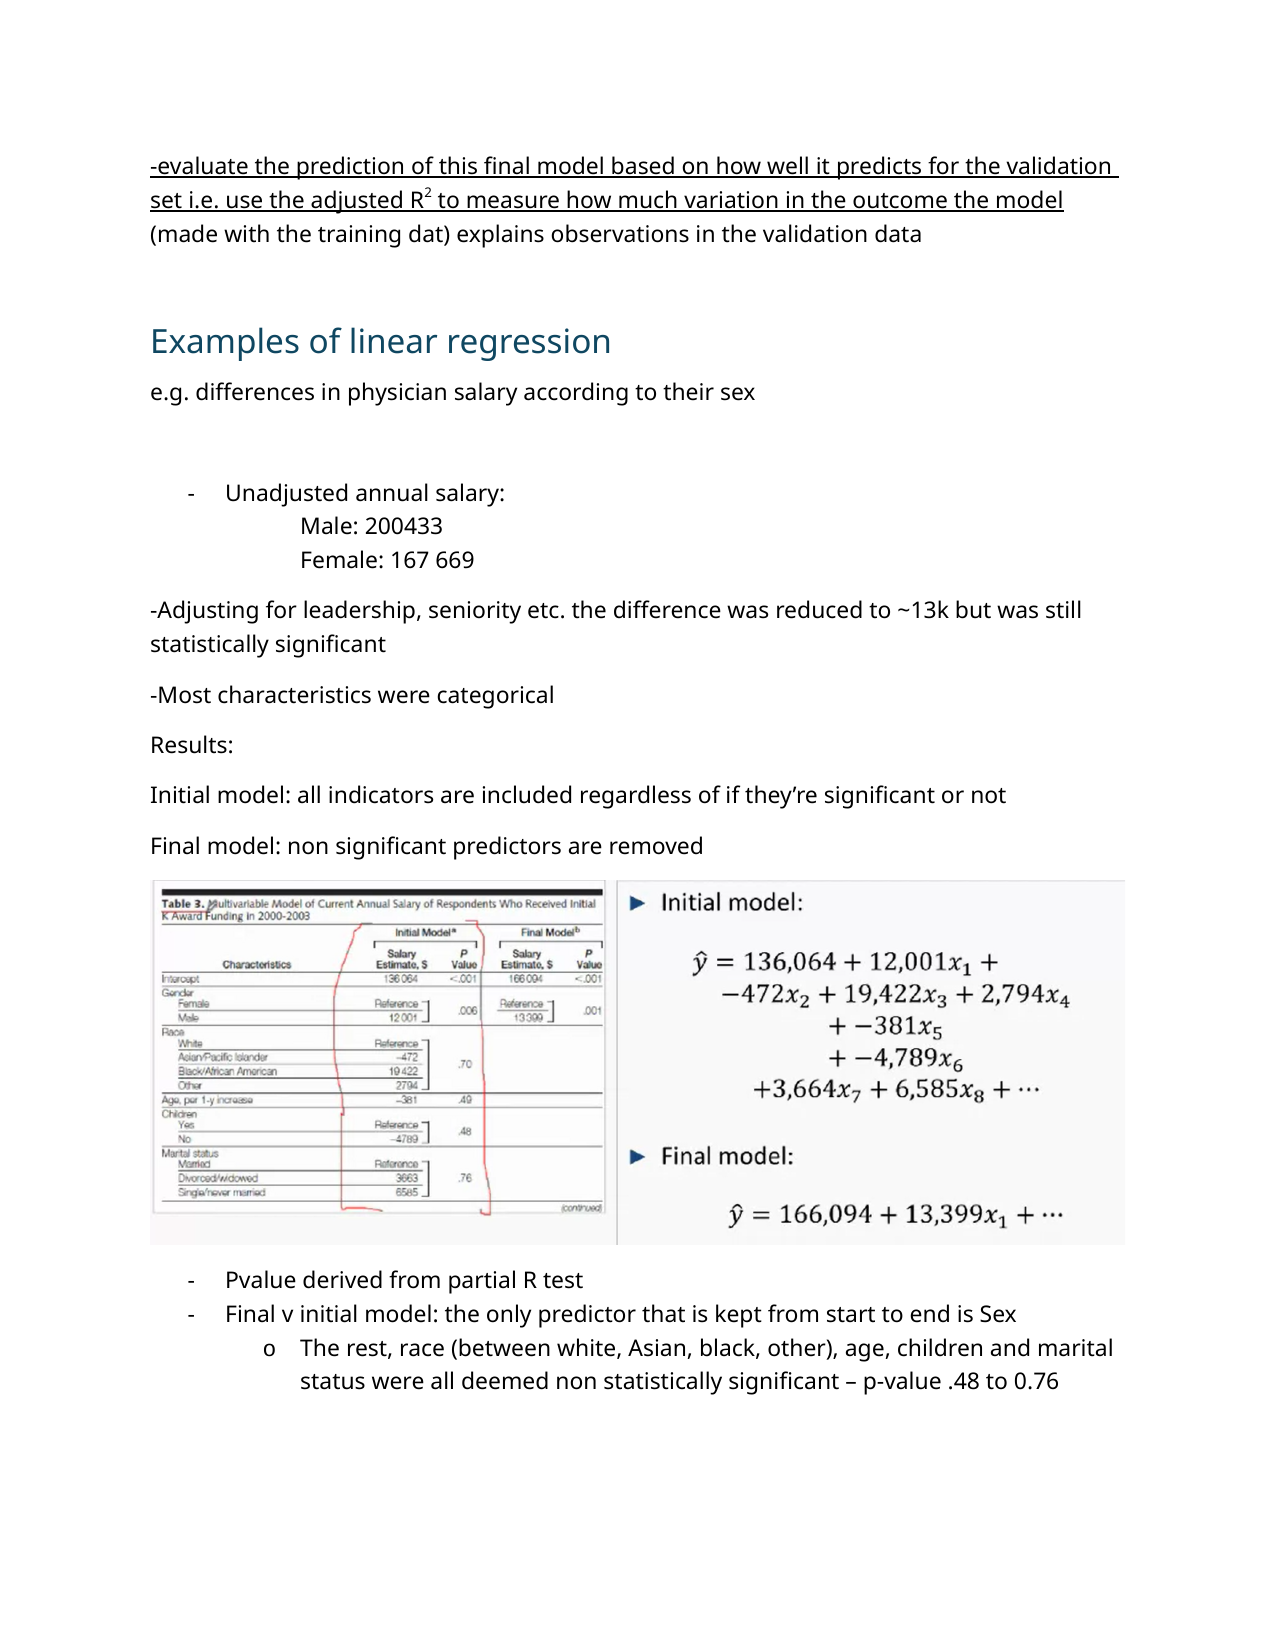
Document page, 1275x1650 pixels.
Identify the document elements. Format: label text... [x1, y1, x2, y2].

list Male: 200433 [300, 510, 1125, 541]
text Results: [150, 729, 1125, 760]
list Final v initial model: the only predictor that is kept from start to end is Sex [187, 1298, 1125, 1329]
text -Adjusting for leadership, seniority etc. the difference was reduced to ~13k but was still statistically significant [150, 594, 1125, 659]
list Unadjusted annual salary: [187, 476, 1125, 508]
text Initial model: all indicators are included regardless of if they’re significant or not [150, 779, 1125, 811]
text Final model: non significant predictors are removed [150, 830, 1125, 861]
text -evaluate the prediction of this final model based on how well it predicts for the validation set i.e. use the adjusted R2 to measure how much variation in the outcome the model (made with the training dat) explains observations in the validation data [150, 150, 1125, 249]
picture [150, 880, 1125, 1245]
list Pvalue derived from partial R test [187, 1264, 1125, 1295]
subtitle Examples of linear regression [150, 318, 1125, 364]
list The rest, race (between white, Asian, black, other), age, children and marital status were all deemed non statistically significant – p-value .48 to 0.76 [262, 1331, 1125, 1397]
text -Most characteristics were categorical [150, 678, 1125, 710]
text e.g. differences in physician salary according to their sex [150, 376, 1125, 407]
list Female: 167 669 [300, 544, 1125, 575]
